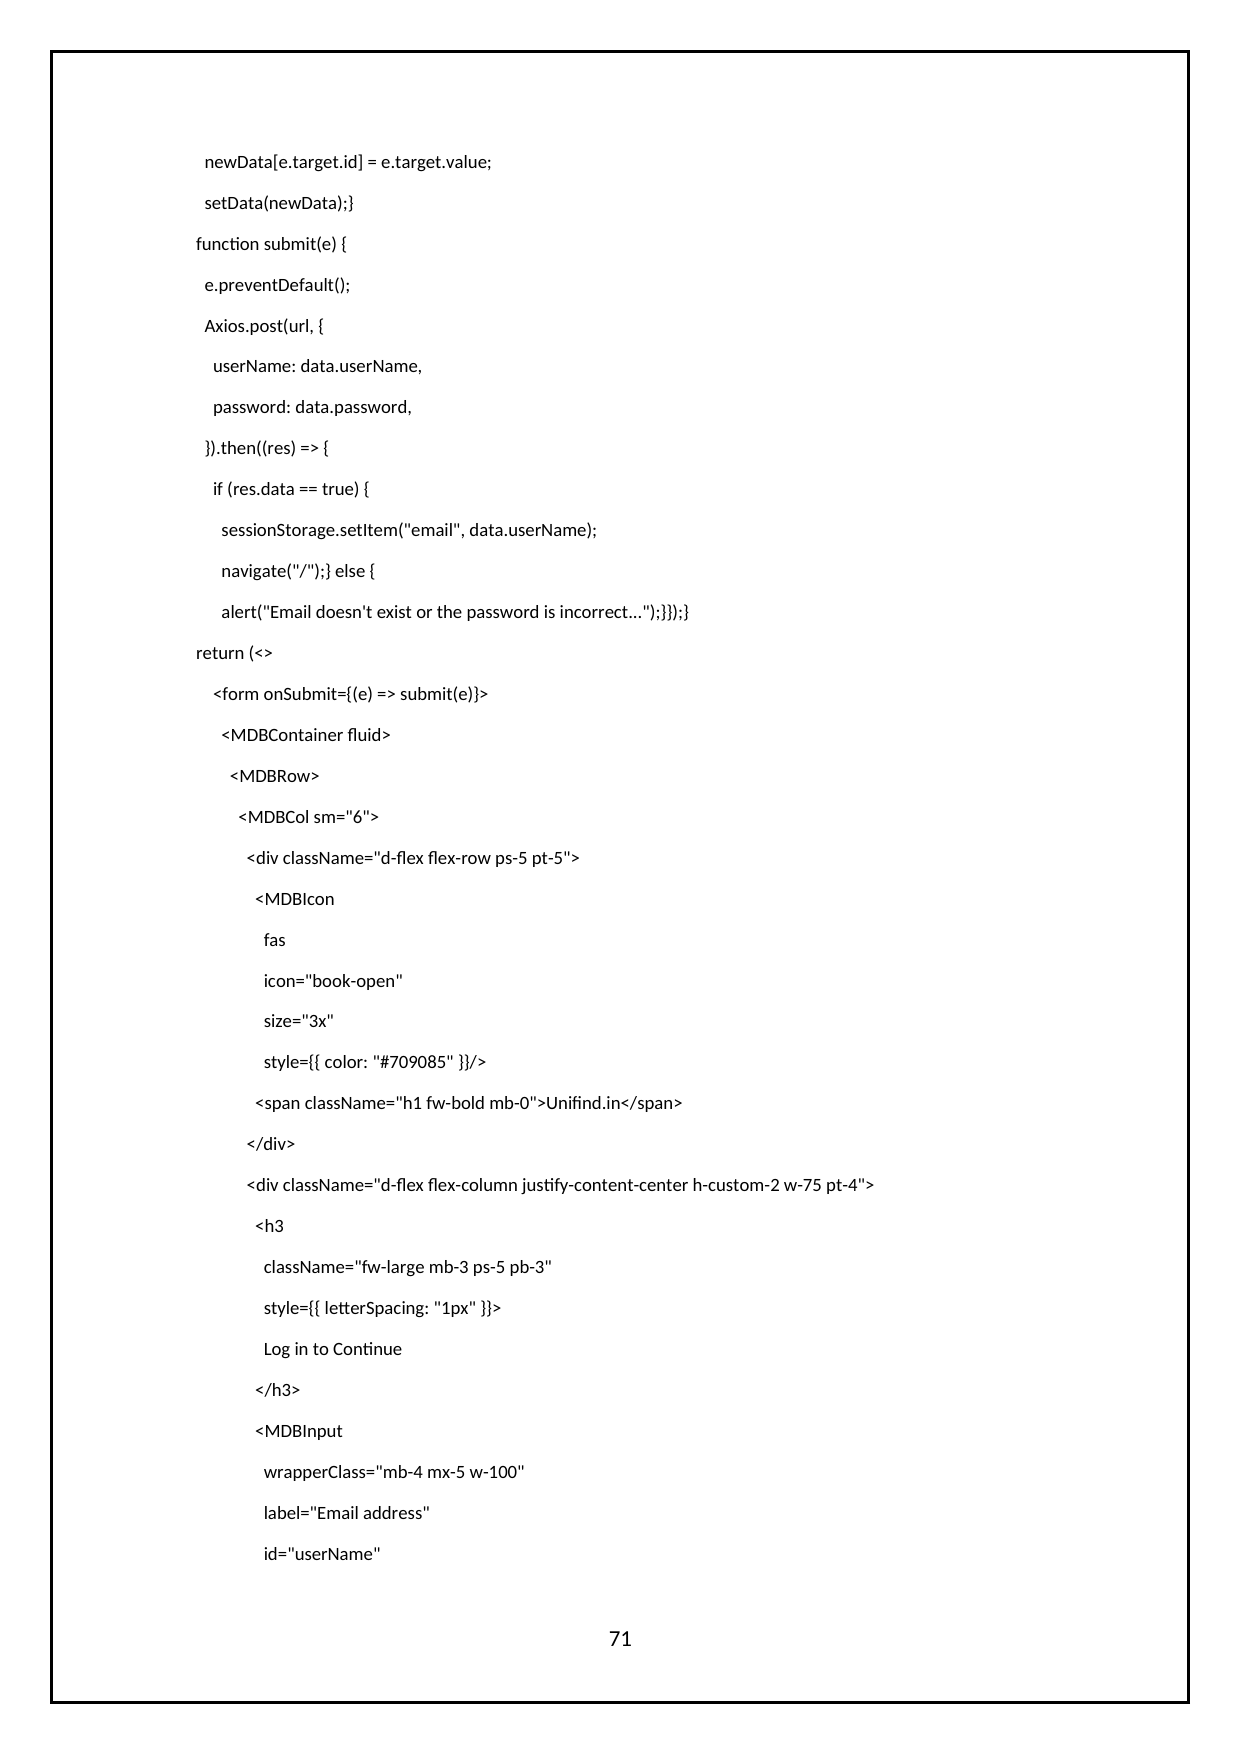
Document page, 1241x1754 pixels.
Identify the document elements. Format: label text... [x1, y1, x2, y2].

text <MDBIcon [187, 887, 1090, 910]
text newData[e.target.id] = e.target.value; [187, 150, 1090, 173]
text <div className="d-flex flex-column justify-content-center h-custom-2 w-75 pt-4"> [187, 1173, 1090, 1196]
text if (res.data == true) { [187, 477, 1090, 500]
text <span className="h1 fw-bold mb-0">Unifind.in</span> [187, 1092, 1090, 1114]
text navigate("/");} else { [187, 559, 1090, 582]
text icon="book-open" [187, 969, 1090, 992]
text label="Email address" [187, 1501, 1090, 1524]
text alert("Email doesn't exist or the password is incorrect...");}});} [187, 600, 1090, 623]
text className="fw-large mb-3 ps-5 pb-3" [187, 1255, 1090, 1278]
text e.preventDefault(); [187, 273, 1090, 296]
text id="userName" [187, 1542, 1090, 1565]
text sessionStorage.setItem("email", data.userName); [187, 518, 1090, 541]
text <form onSubmit={(e) => submit(e)}> [187, 682, 1090, 705]
text function submit(e) { [187, 232, 1090, 255]
text </div> [187, 1132, 1090, 1155]
text style={{ letterSpacing: "1px" }}> [187, 1296, 1090, 1319]
text wrapperClass="mb-4 mx-5 w-100" [187, 1460, 1090, 1483]
text </h3> [187, 1378, 1090, 1401]
text <MDBRow> [187, 764, 1090, 787]
text <MDBContainer fluid> [187, 723, 1090, 746]
text <div className="d-flex flex-row ps-5 pt-5"> [187, 846, 1090, 869]
text fas [187, 928, 1090, 951]
text return (<> [187, 641, 1090, 664]
text <h3 [187, 1214, 1090, 1237]
text size="3x" [187, 1010, 1090, 1033]
text userName: data.userName, [187, 355, 1090, 378]
text <MDBInput [187, 1419, 1090, 1442]
text password: data.password, [187, 396, 1090, 418]
text Log in to Continue [187, 1337, 1090, 1360]
text setData(newData);} [187, 191, 1090, 214]
text }).then((res) => { [187, 437, 1090, 459]
text <MDBCol sm="6"> [187, 805, 1090, 828]
text style={{ color: "#709085" }}/> [187, 1051, 1090, 1073]
text Axios.post(url, { [187, 314, 1090, 337]
